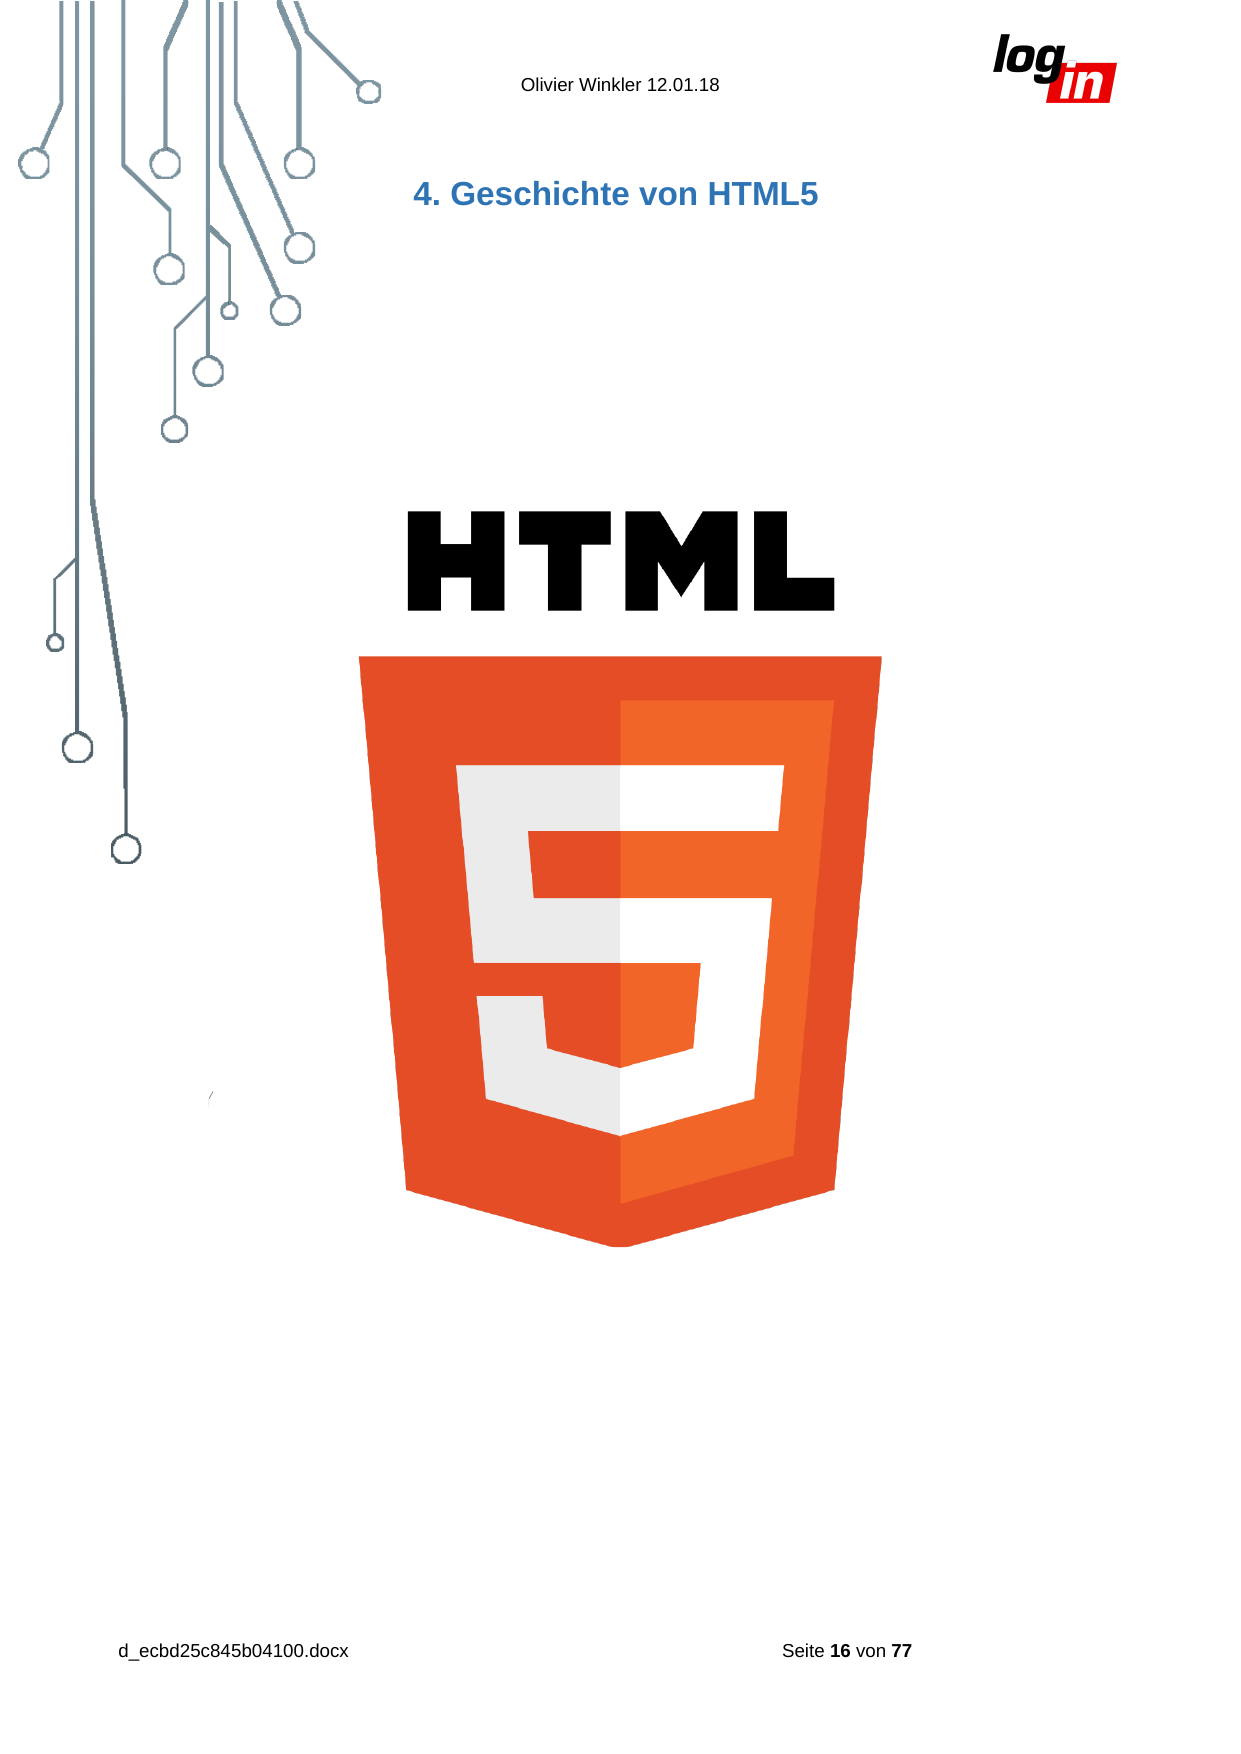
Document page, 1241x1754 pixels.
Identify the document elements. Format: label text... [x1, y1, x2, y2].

picture [993, 34, 1117, 103]
subtitle 4. Geschichte von HTML5 [413, 174, 1122, 213]
picture [161, 0, 382, 443]
picture [46, 0, 189, 864]
picture [208, 1090, 213, 1107]
picture [18, 1, 64, 179]
picture [350, 511, 892, 1245]
